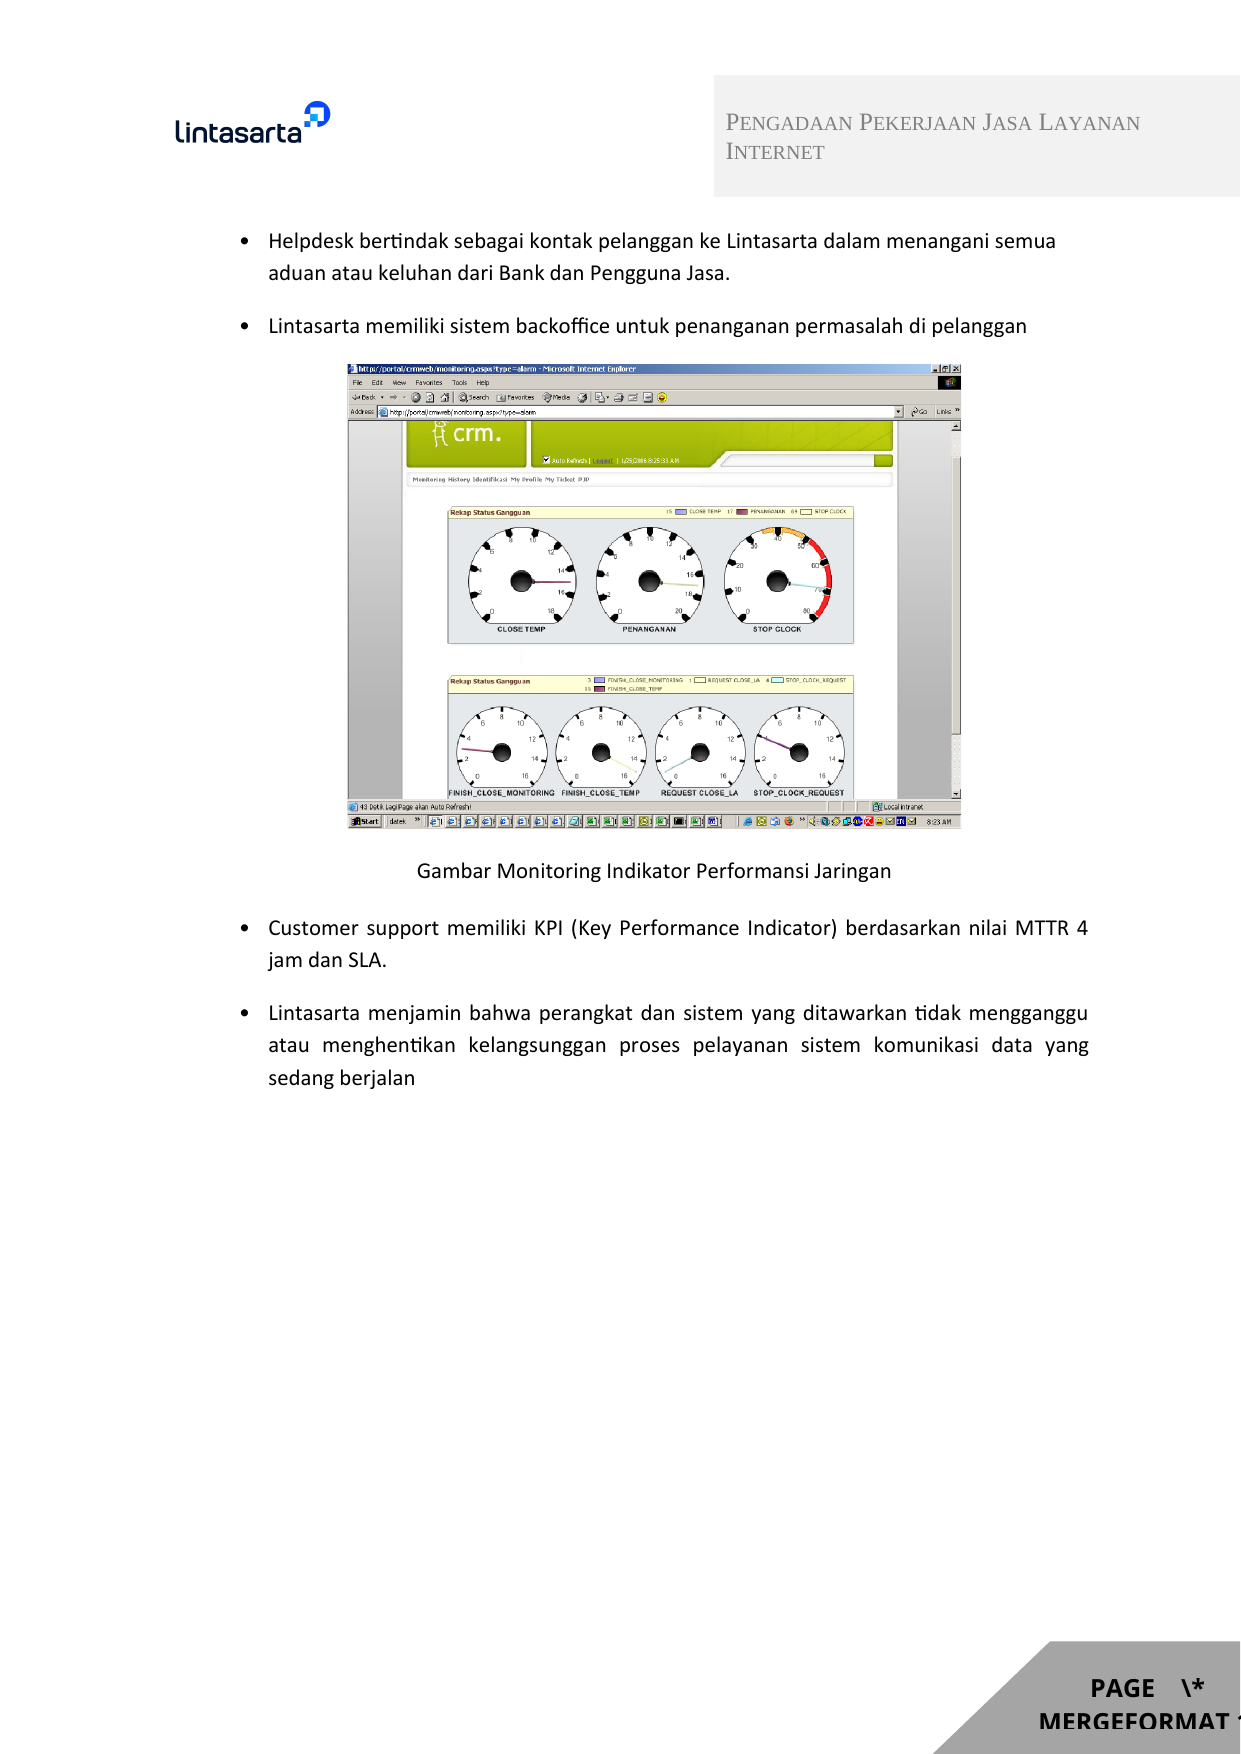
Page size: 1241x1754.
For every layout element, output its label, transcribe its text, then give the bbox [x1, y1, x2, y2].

list Lintasarta menjamin bahwa perangkat dan sistem yang ditawarkan tidak mengganggu atau menghentikan kelangsunggan proses pelayanan sistem komunikasi data yang sedang berjalan [239, 998, 1090, 1091]
list Helpdesk bertindak sebagai kontak pelanggan ke Lintasarta dalam menangani semua aduan atau keluhan dari Bank dan Pengguna Jasa. [239, 226, 1090, 286]
text Gambar Monitoring Indikator Performansi Jaringan [218, 856, 1090, 884]
picture [347, 364, 962, 829]
list Customer support memiliki KPI (Key Performance Indicator) berdasarkan nilai MTTR 4 jam dan SLA. [239, 913, 1090, 973]
list Lintasarta memiliki sistem backoffice untuk penanganan permasalah di pelanggan [239, 311, 1090, 339]
picture [150, 75, 356, 169]
